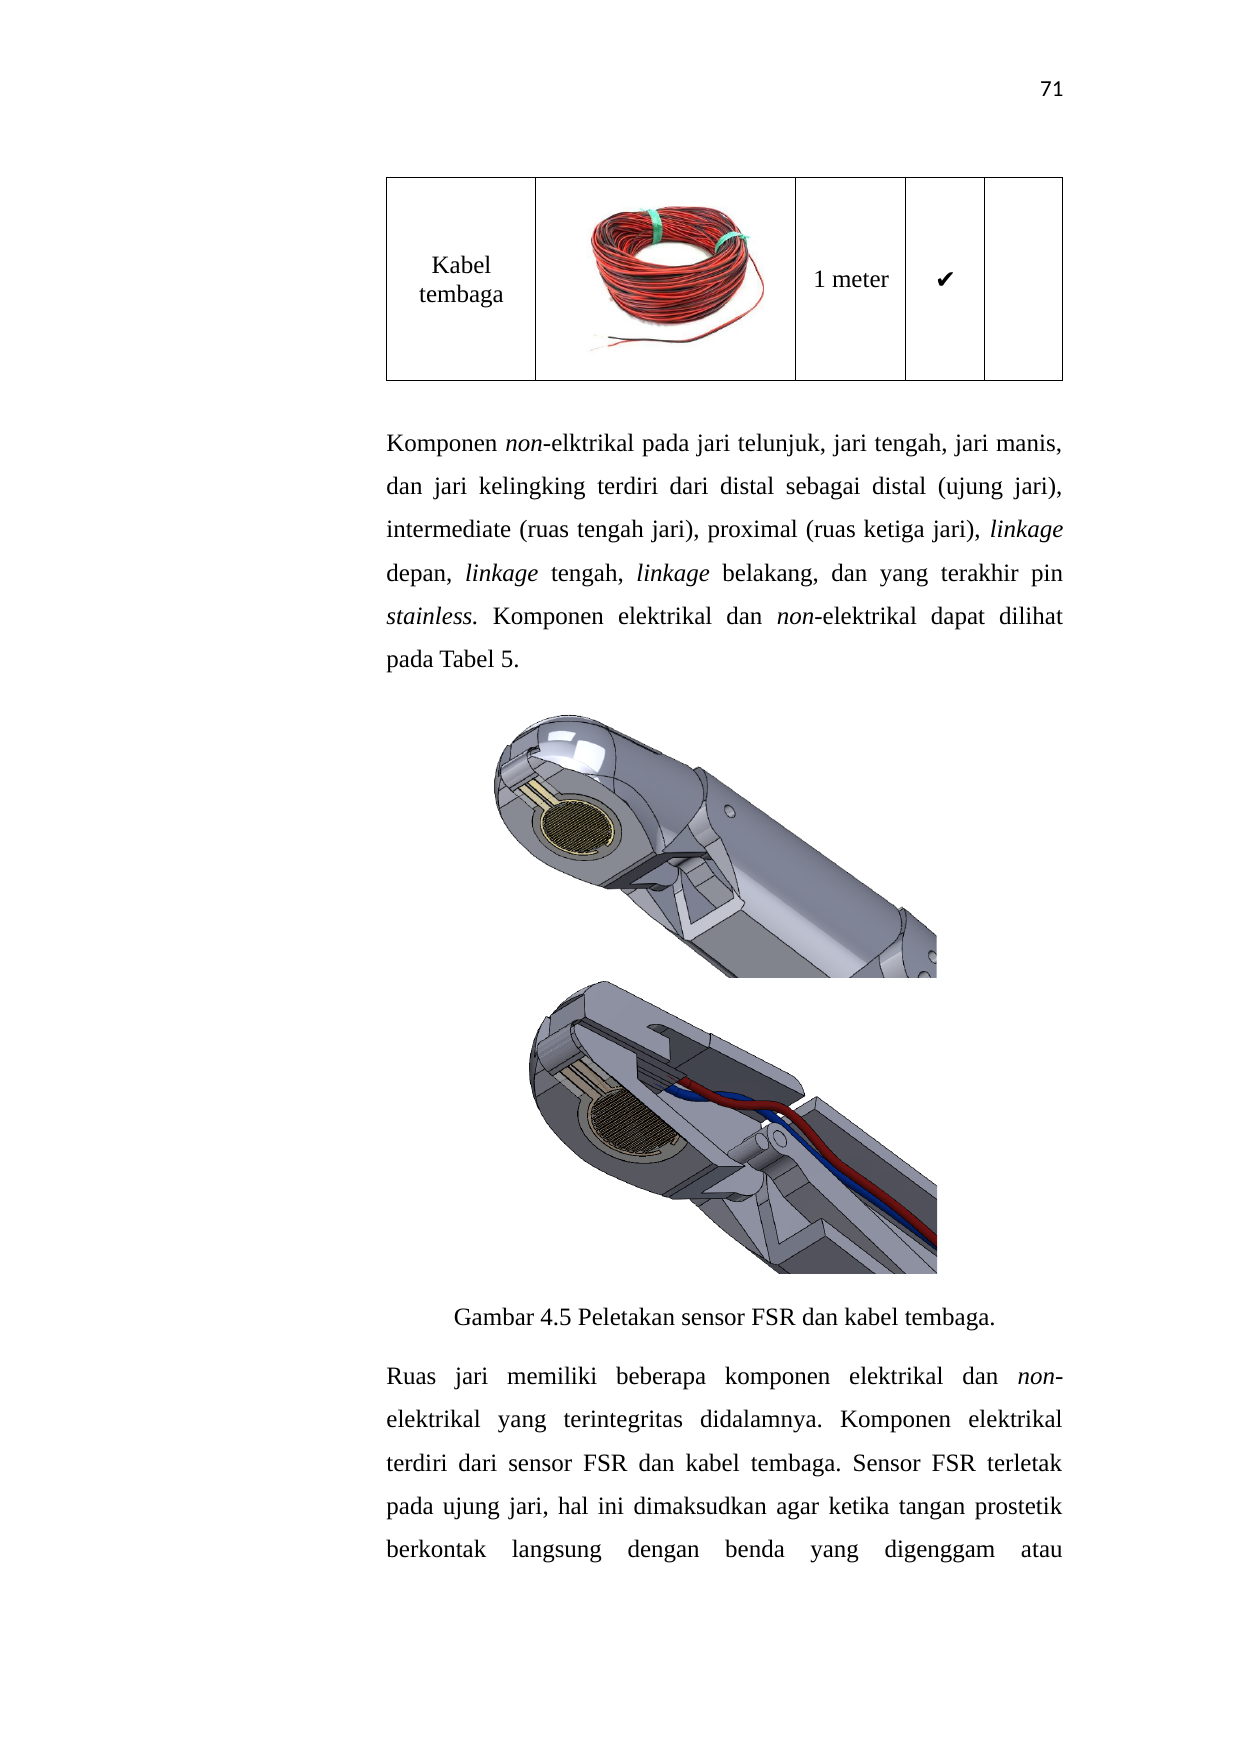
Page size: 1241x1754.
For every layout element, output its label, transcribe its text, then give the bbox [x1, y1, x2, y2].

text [386, 1361, 1063, 1563]
table_cell ✔ [906, 178, 984, 379]
table_cell Kabel tembaga [387, 178, 535, 379]
table_cell [536, 178, 795, 379]
text Gambar 4.5 Peletakan sensor FSR dan kabel tembaga. [386, 1302, 1063, 1330]
table_cell 1 meter [796, 178, 905, 379]
text Komponen non-elktrikal pada jari telunjuk, jari tengah, jari manis, dan jari kelingking terdiri dari distal sebagai distal (ujung jari), intermediate (ruas tengah jari), proximal (ruas ketiga jari), linkage depan, linkage tengah, linkage belakang, dan yang terakhir pin stainless. Komponen elektrikal dan non-elektrikal dapat dilihat pada Tabel 5. [386, 428, 1063, 673]
table_cell [985, 178, 1062, 379]
picture [461, 704, 938, 1274]
